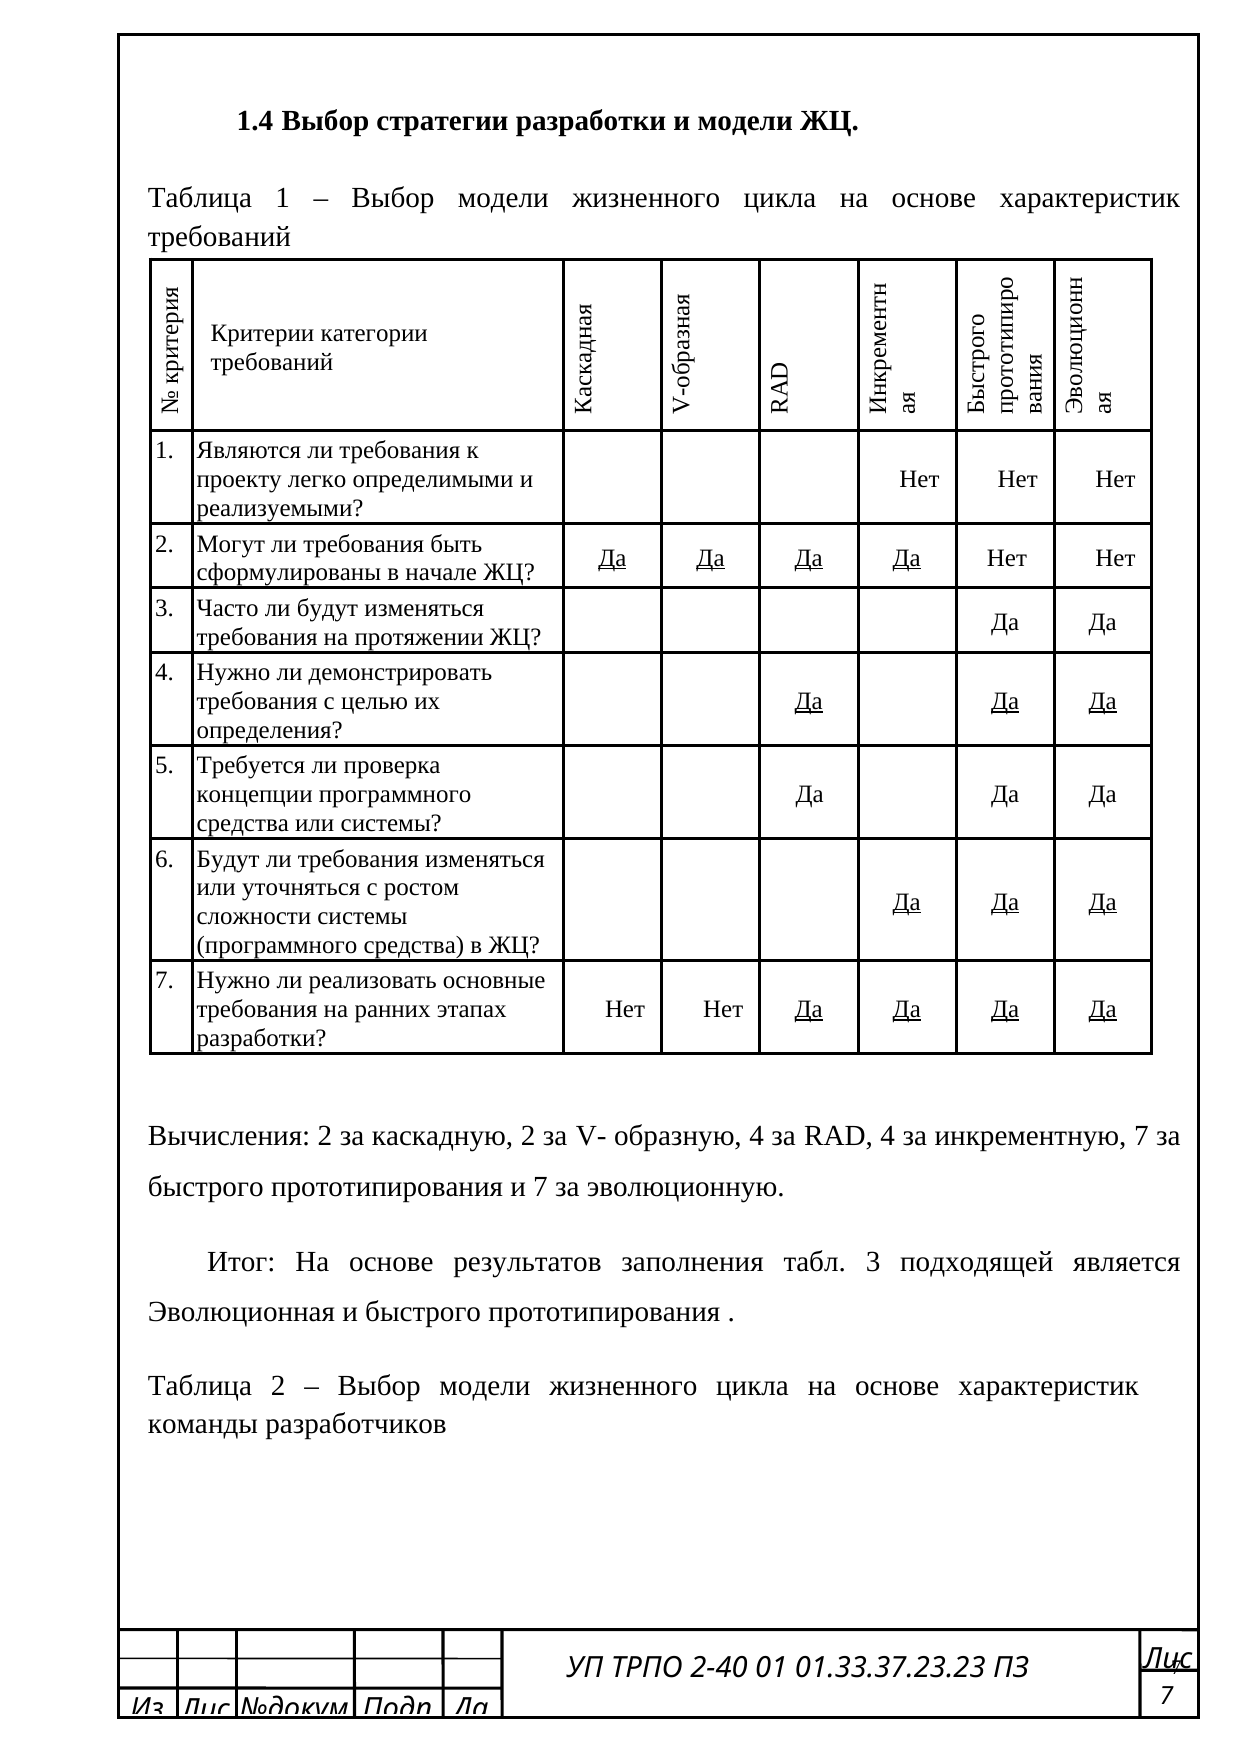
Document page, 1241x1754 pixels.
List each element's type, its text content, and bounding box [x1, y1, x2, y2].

table_cell 4. [152, 654, 191, 744]
table_cell [860, 654, 955, 744]
table_cell Могут ли требования быть сформулированы в начале ЖЦ? [194, 525, 562, 586]
table_header Быстрого прототипирования [958, 261, 1053, 429]
list Выбор стратегии разработки и модели ЖЦ. [236, 103, 1181, 137]
text Вычисления: 2 за каскадную, 2 за V- образную, 4 за RAD, 4 за инкрементную, 7 за быстрого прототипирования и 7 за эволюционную. [148, 1118, 1181, 1202]
table_cell [761, 840, 857, 959]
table_cell Да [1056, 654, 1150, 744]
table_cell Да [860, 525, 955, 586]
table_cell [663, 840, 758, 959]
table_cell [761, 589, 857, 651]
table_cell Да [958, 747, 1053, 837]
text Итог: На основе результатов заполнения табл. 3 подходящей является Эволюционная и быстрого прототипирования . [148, 1244, 1181, 1328]
table_cell Да [958, 840, 1053, 959]
text Таблица 2 – Выбор модели жизненного цикла на основе характеристик команды разработчиков [148, 1366, 1140, 1441]
table_header Эволюционная [1056, 261, 1150, 429]
table_cell Нет [565, 962, 660, 1052]
table_cell Являются ли требования к проекту легко определимыми и реализуемыми? [194, 432, 562, 522]
table_cell [565, 747, 660, 837]
table_cell [565, 840, 660, 959]
table_cell 5. [152, 747, 191, 837]
table_cell Часто ли будут изменяться требования на протяжении ЖЦ? [194, 589, 562, 651]
table_cell Требуется ли проверка концепции программного средства или системы? [194, 747, 562, 837]
table_cell 6. [152, 840, 191, 959]
table_header Инкрементная [860, 261, 955, 429]
table_header RAD [761, 261, 857, 429]
table_cell Да [1056, 589, 1150, 651]
table_cell [565, 654, 660, 744]
table_cell Да [565, 525, 660, 586]
table_cell [663, 432, 758, 522]
table_cell [663, 747, 758, 837]
table_cell 2. [152, 525, 191, 586]
table_cell Да [761, 747, 857, 837]
table_header Каскадная [565, 261, 660, 429]
table_cell Да [958, 962, 1053, 1052]
table_cell [663, 589, 758, 651]
table_cell Да [958, 589, 1053, 651]
table_cell Нет [663, 962, 758, 1052]
text Таблица 1 – Выбор модели жизненного цикла на основе характеристик требований [148, 181, 1181, 253]
table_cell Нет [1056, 525, 1150, 586]
table_cell 1. [152, 432, 191, 522]
table_cell [565, 589, 660, 651]
table_cell Да [1056, 962, 1150, 1052]
table_cell Нет [1056, 432, 1150, 522]
table_cell Да [761, 654, 857, 744]
table_cell Да [958, 654, 1053, 744]
table_cell Нет [860, 432, 955, 522]
table_cell [565, 432, 660, 522]
table_cell Да [663, 525, 758, 586]
table_cell [663, 654, 758, 744]
table_cell [860, 747, 955, 837]
table_cell Нет [958, 432, 1053, 522]
table_cell Да [1056, 747, 1150, 837]
table_header V-образная [663, 261, 758, 429]
table_cell Да [860, 962, 955, 1052]
table_header Критерии категории требований [194, 261, 562, 429]
table_cell Нужно ли реализовать основные требования на ранних этапах разработки? [194, 962, 562, 1052]
table_cell Да [761, 962, 857, 1052]
table_cell Да [761, 525, 857, 586]
table_cell 3. [152, 589, 191, 651]
table_header № критерия [152, 261, 191, 429]
table_cell Нет [958, 525, 1053, 586]
table_cell [860, 589, 955, 651]
table_cell Будут ли требования изменяться или уточняться с ростом сложности системы (программного средства) в ЖЦ? [194, 840, 562, 959]
table_cell [761, 432, 857, 522]
table_cell 7. [152, 962, 191, 1052]
table_cell Да [1056, 840, 1150, 959]
table_cell Да [860, 840, 955, 959]
table_cell Нужно ли демонстрировать требования с целью их определения? [194, 654, 562, 744]
